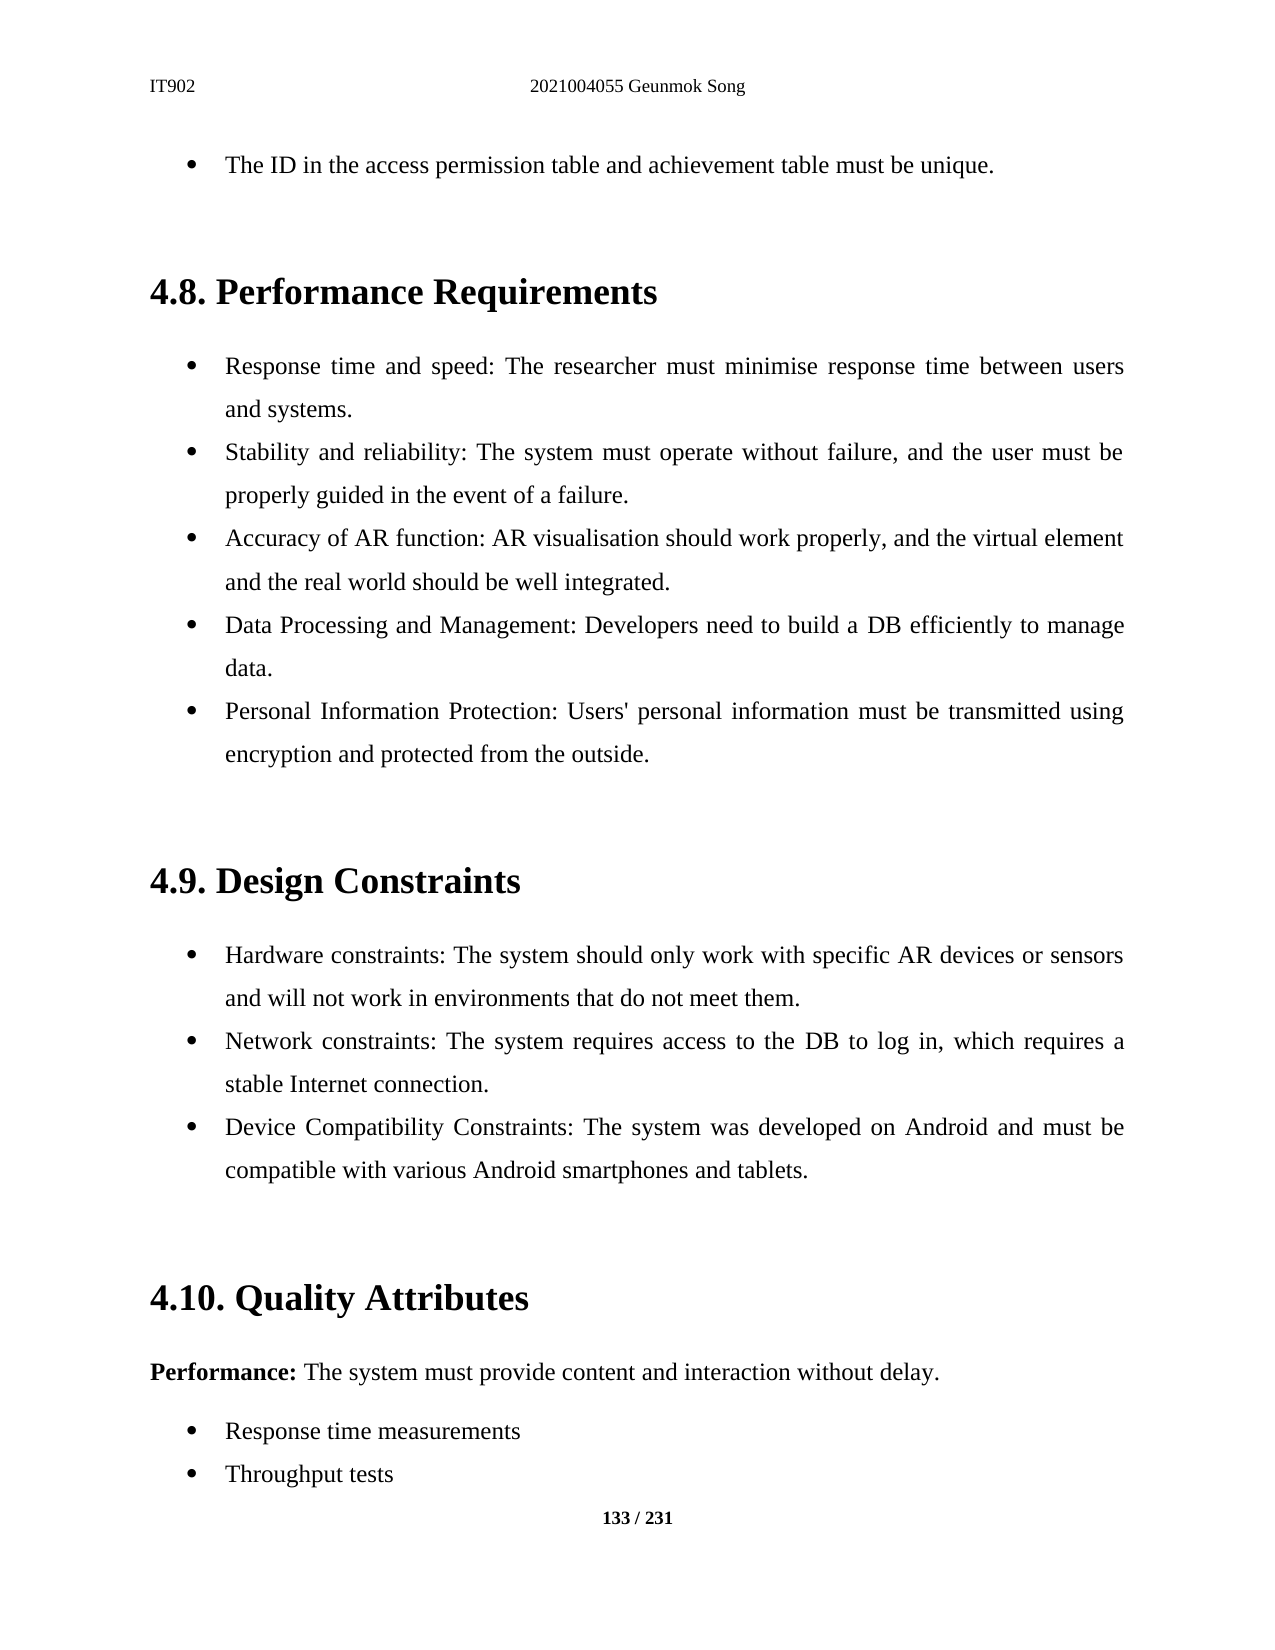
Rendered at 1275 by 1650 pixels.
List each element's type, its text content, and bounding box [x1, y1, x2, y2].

list Network constraints: The system requires access to the DB to log in, which requires a stable Internet connection. [187, 1026, 1125, 1098]
list Response time measurements [187, 1416, 1125, 1445]
subtitle 4.8. Performance Requirements [150, 269, 1125, 313]
subtitle 4.9. Design Constraints [150, 859, 1125, 902]
list Response time and speed: The researcher must minimise response time between users and systems. [187, 351, 1125, 423]
list Hardware constraints: The system should only work with specific AR devices or sensors and will not work in environments that do not meet them. [187, 940, 1125, 1012]
list The ID in the access permission table and achievement table must be unique. [187, 150, 1125, 179]
list Throughput tests [187, 1459, 1125, 1488]
text Performance: The system must provide content and interaction without delay. [150, 1357, 1125, 1385]
list Personal Information Protection: Users' personal information must be transmitted using encryption and protected from the outside. [187, 696, 1125, 768]
list Device Compatibility Constraints: The system was developed on Android and must be compatible with various Android smartphones and tablets. [187, 1112, 1125, 1184]
subtitle 4.10. Quality Attributes [150, 1275, 1125, 1318]
list Accuracy of AR function: AR visualisation should work properly, and the virtual element and the real world should be well integrated. [187, 523, 1125, 595]
list Data Processing and Management: Developers need to build a DB efficiently to manage data. [187, 610, 1125, 682]
list Stability and reliability: The system must operate without failure, and the user must be properly guided in the event of a failure. [187, 437, 1125, 509]
